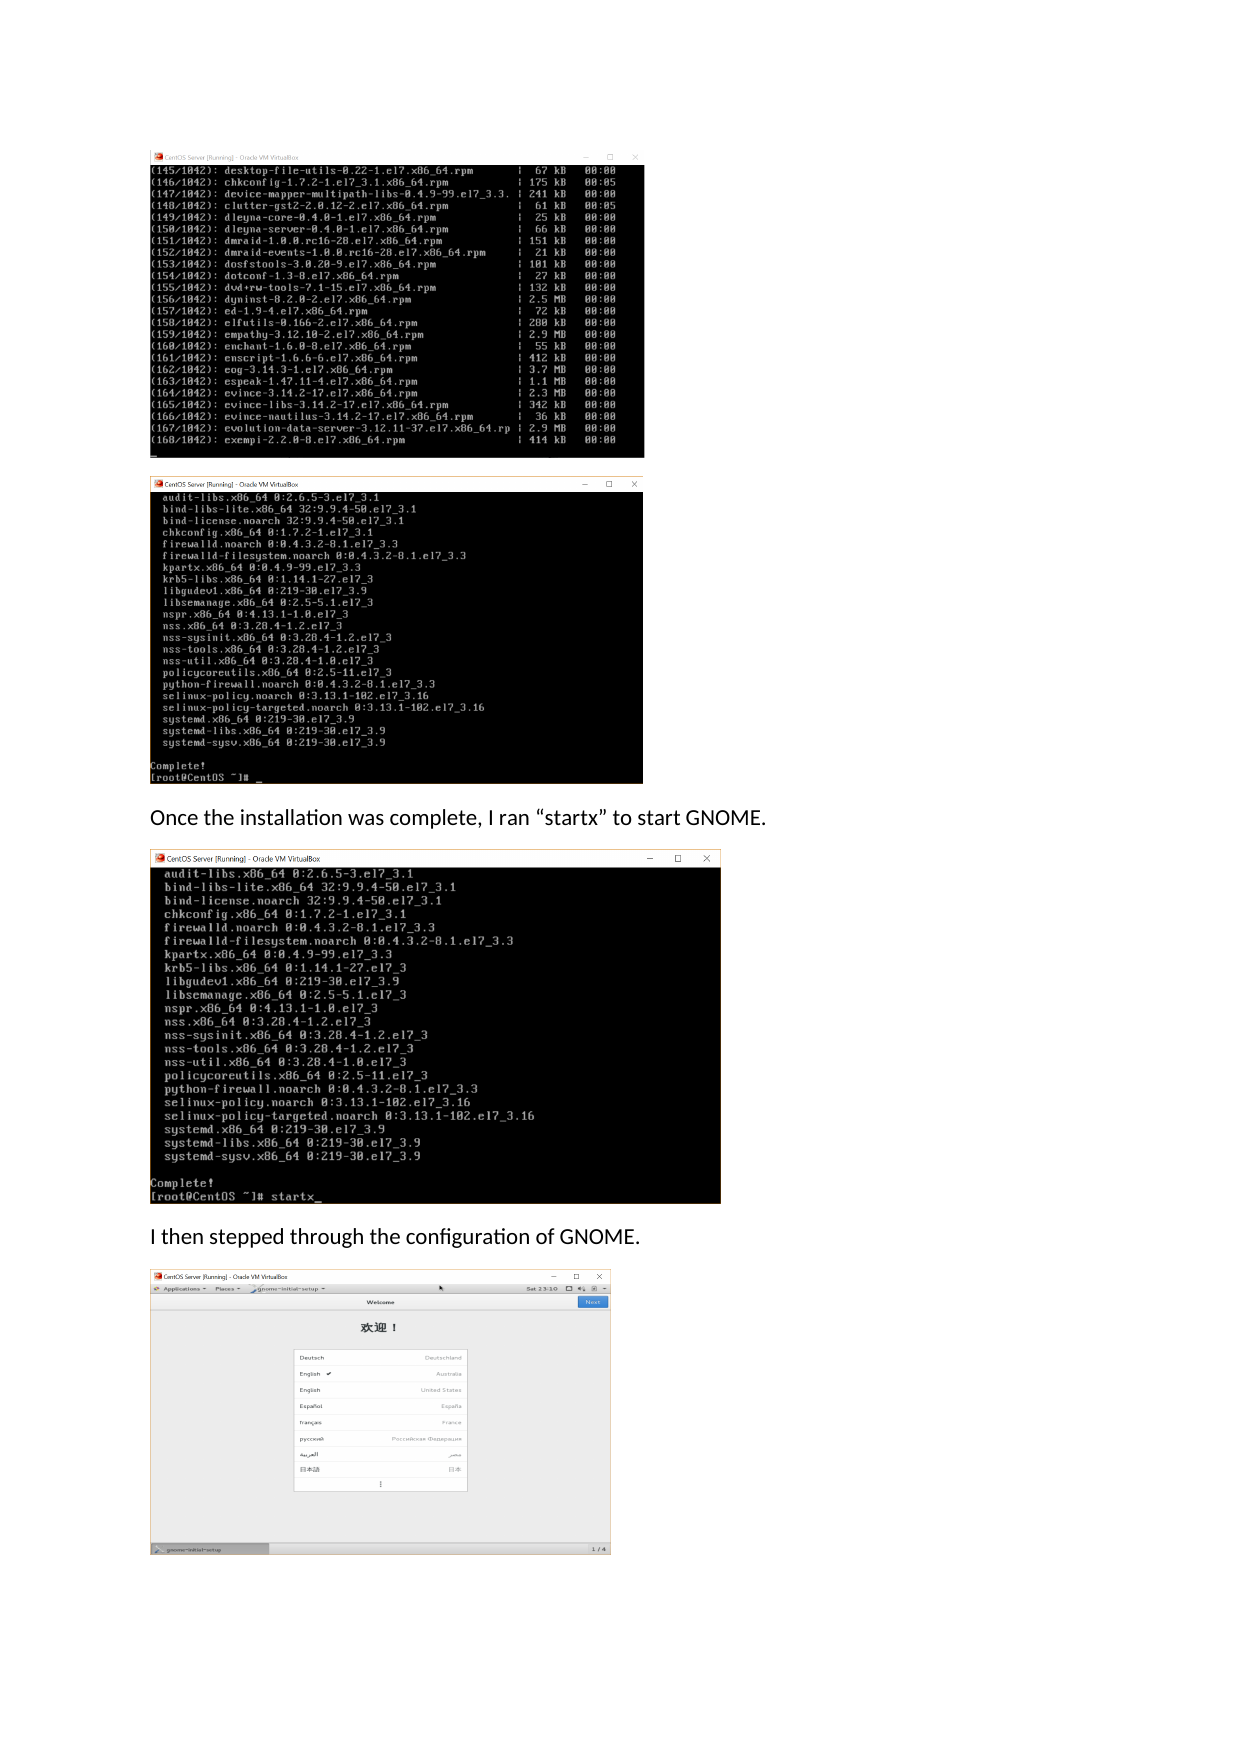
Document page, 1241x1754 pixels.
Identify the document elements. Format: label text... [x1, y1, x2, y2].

picture [150, 1269, 611, 1555]
picture [150, 476, 643, 784]
text Once the installation was complete, I ran “startx” to start GNOME. [150, 803, 1090, 831]
picture [150, 849, 721, 1204]
text I then stepped through the configuration of GNOME. [150, 1222, 1090, 1250]
picture [150, 150, 645, 458]
